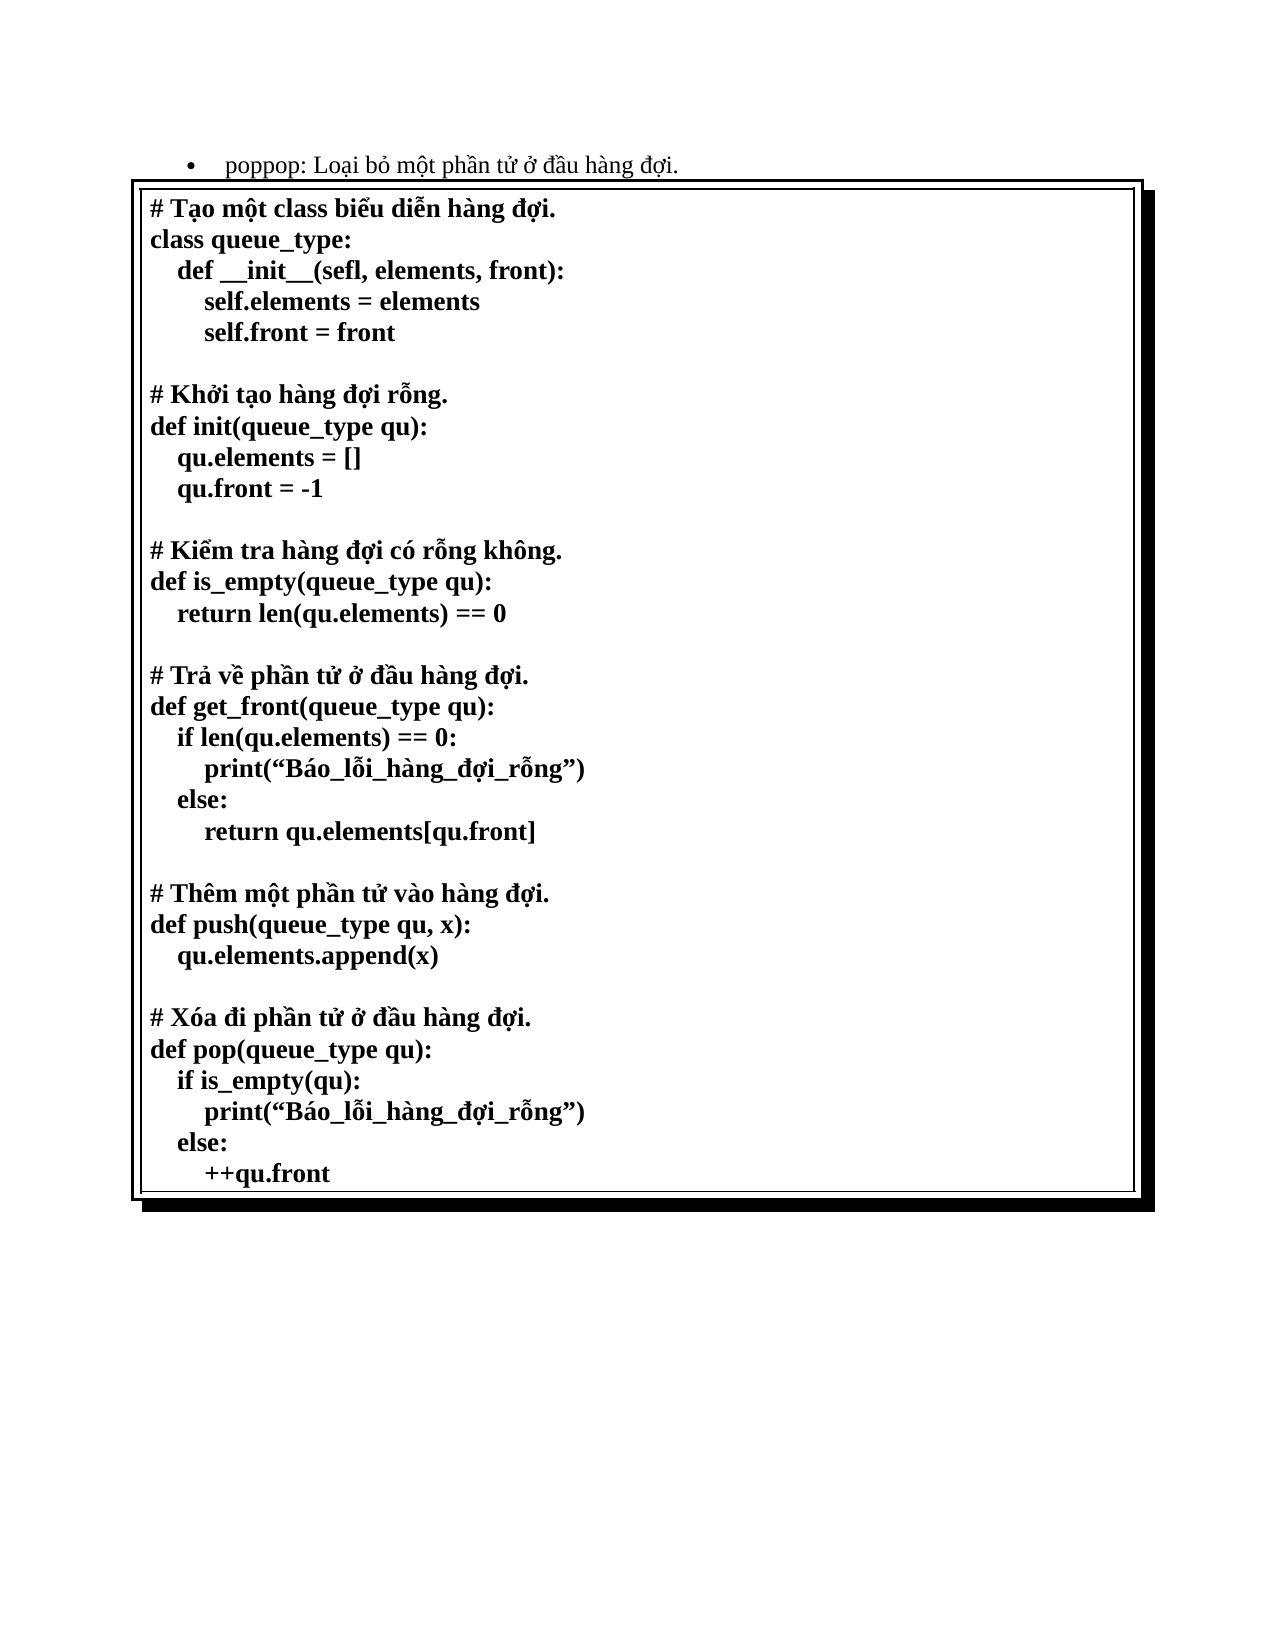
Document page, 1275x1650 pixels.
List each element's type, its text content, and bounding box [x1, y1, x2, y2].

text def is_empty(queue_type qu): [150, 566, 1125, 597]
text def init(queue_type qu): [150, 410, 1125, 441]
text # Trả về phần tử ở đầu hàng đợi. [150, 659, 1125, 690]
text def __init__(sefl, elements, front): [150, 254, 1125, 285]
text # Xóa đi phần tử ở đầu hàng đợi. [150, 1002, 1125, 1033]
text # Tạo một class biểu diễn hàng đợi. [134, 182, 1141, 223]
text def get_front(queue_type qu): [150, 690, 1125, 721]
text # Kiểm tra hàng đợi có rỗng không. [150, 534, 1125, 566]
text self.elements = elements [150, 285, 1125, 316]
text self.front = front [150, 316, 1125, 347]
text # Khởi tạo hàng đợi rỗng. [150, 379, 1125, 410]
text if is_empty(qu): [150, 1064, 1125, 1095]
text print(“Báo_lỗi_hàng_đợi_rỗng”) [150, 1095, 1125, 1126]
text qu.front = -1 [150, 472, 1125, 503]
text qu.elements.append(x) [150, 939, 1125, 970]
text def push(queue_type qu, x): [150, 908, 1125, 939]
text ++qu.front [134, 1144, 1141, 1198]
text # Thêm một phần tử vào hàng đợi. [150, 877, 1125, 908]
text else: [150, 1126, 1125, 1144]
text return len(qu.elements) == 0 [150, 597, 1125, 628]
list poppop: Loại bỏ một phần tử ở đầu hàng đợi. [187, 150, 1125, 179]
text if len(qu.elements) == 0: [150, 721, 1125, 752]
text else: [150, 783, 1125, 815]
text print(“Báo_lỗi_hàng_đợi_rỗng”) [150, 752, 1125, 783]
text class queue_type: [150, 223, 1125, 254]
text def pop(queue_type qu): [150, 1033, 1125, 1064]
text qu.elements = [] [150, 441, 1125, 472]
text return qu.elements[qu.front] [150, 815, 1125, 846]
